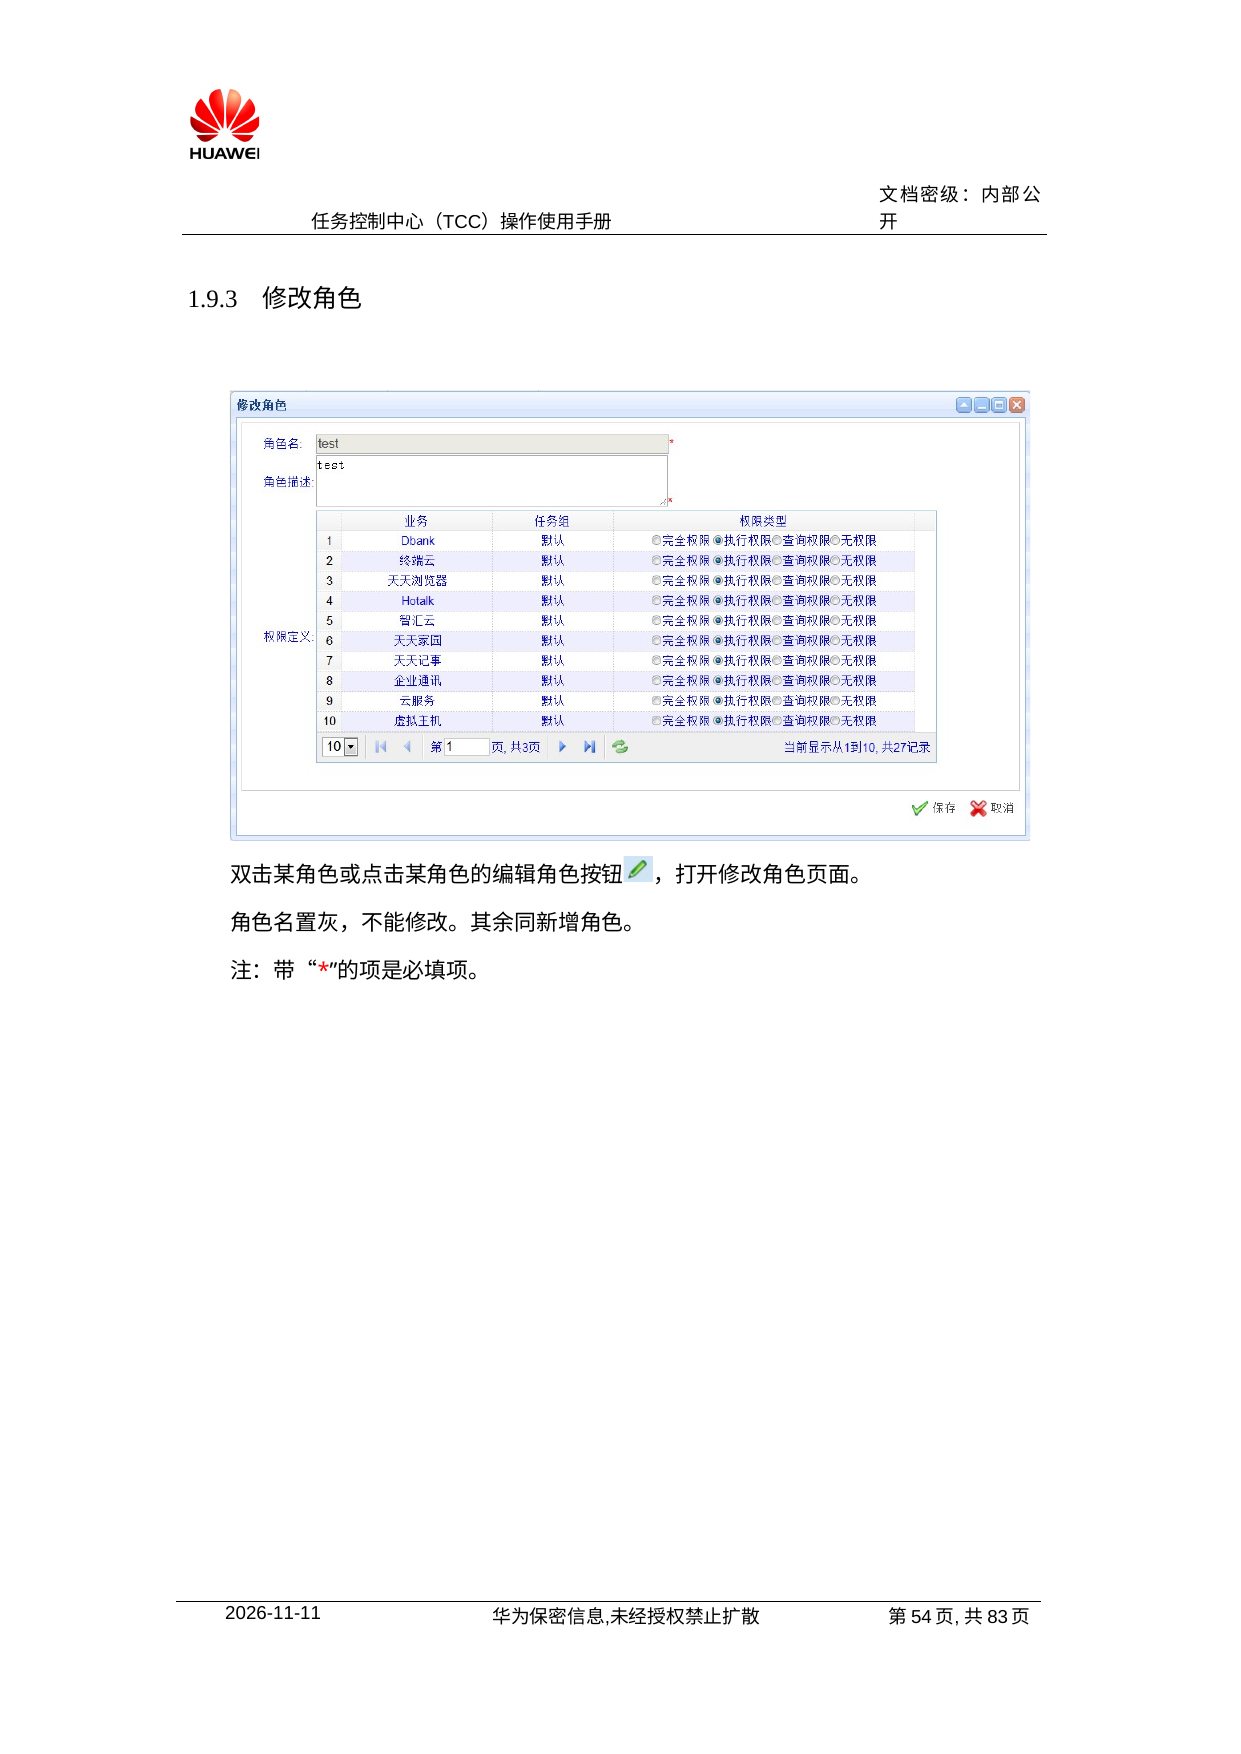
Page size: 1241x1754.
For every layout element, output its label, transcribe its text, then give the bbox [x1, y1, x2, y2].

picture [623, 856, 653, 882]
text 双击某角色或点击某角色的编辑角色按钮，打开修改角色页面。 [187, 856, 1053, 888]
text 角色名置灰，不能修改。其余同新增角色。 [187, 904, 1053, 937]
subtitle 修改角色 [187, 264, 1053, 329]
picture [190, 89, 260, 159]
text 注：带“*”的项是必填项。 [187, 953, 1053, 985]
picture [229, 390, 1031, 841]
